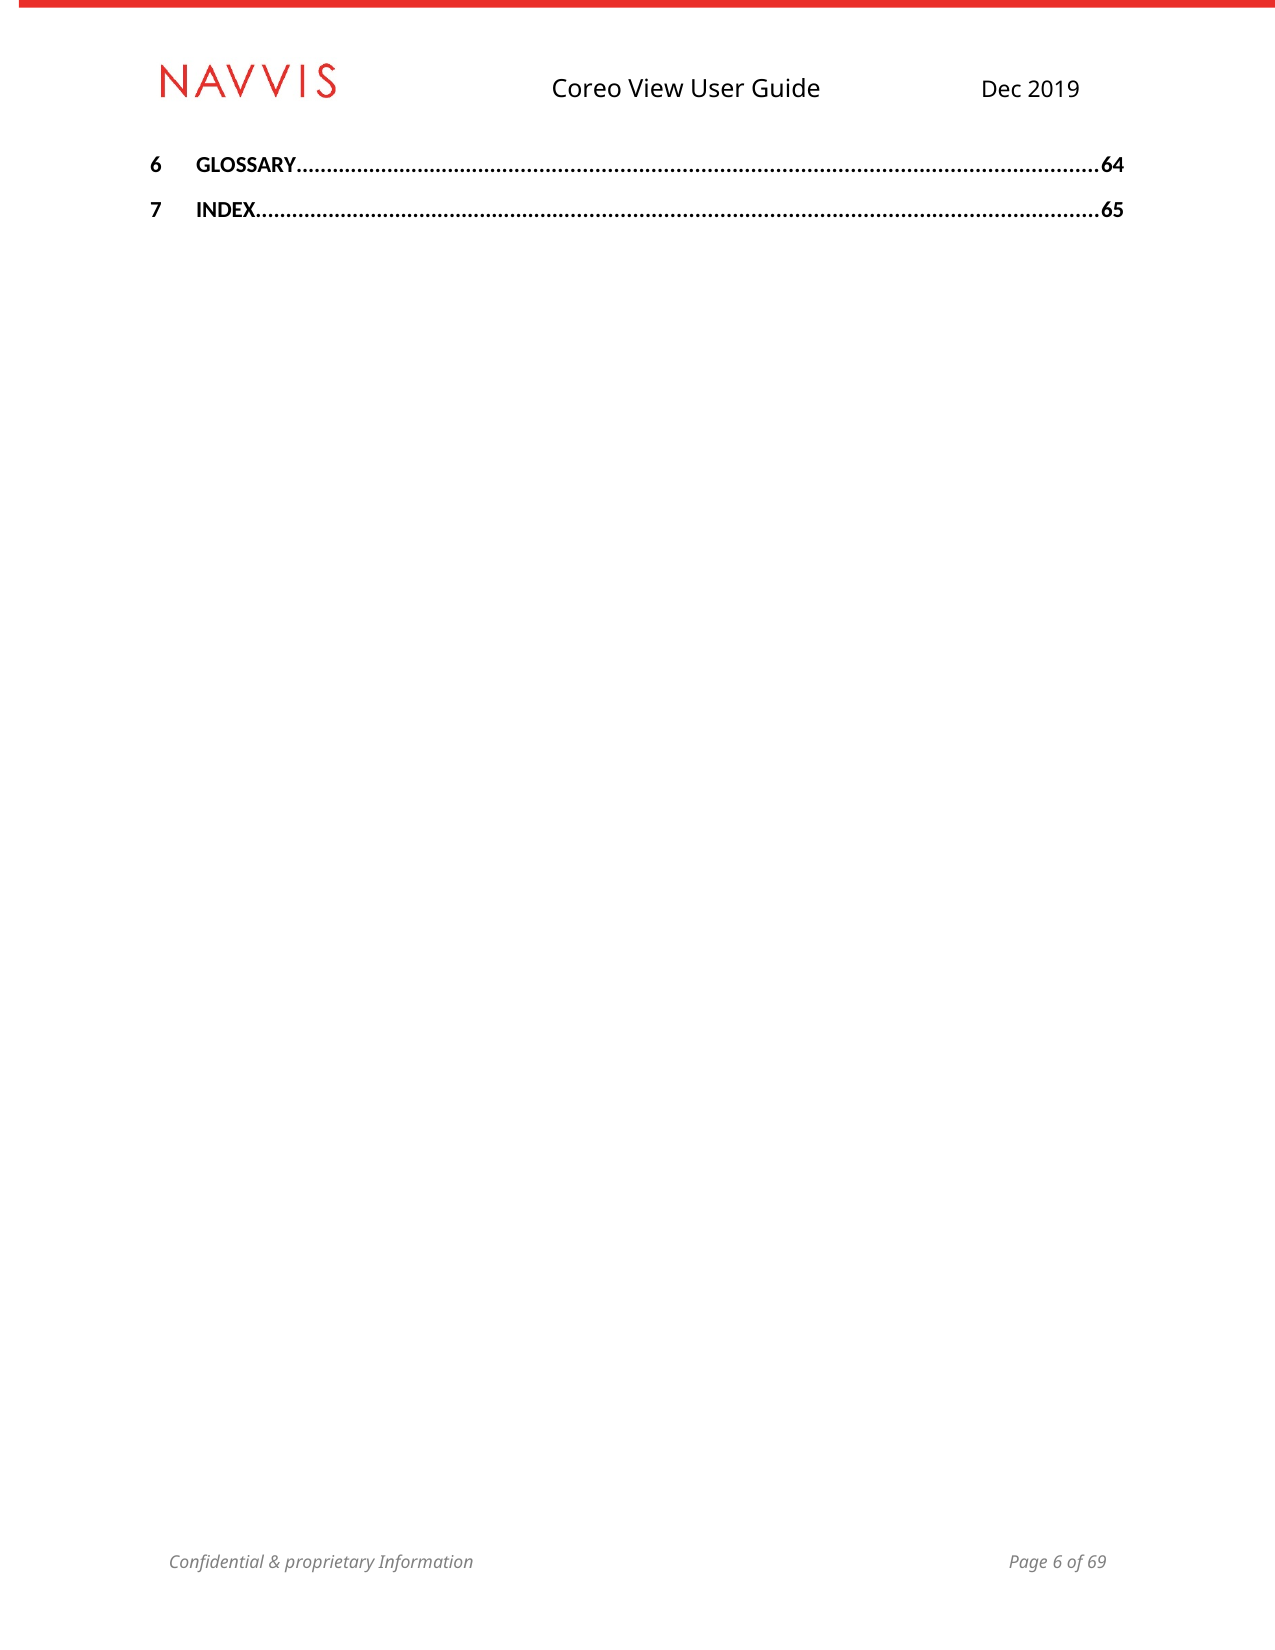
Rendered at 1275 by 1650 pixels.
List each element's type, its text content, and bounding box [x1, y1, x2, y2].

text 6 Glossary 64 [150, 150, 1125, 178]
picture [150, 57, 346, 105]
text 7 Index 65 [150, 195, 1125, 223]
